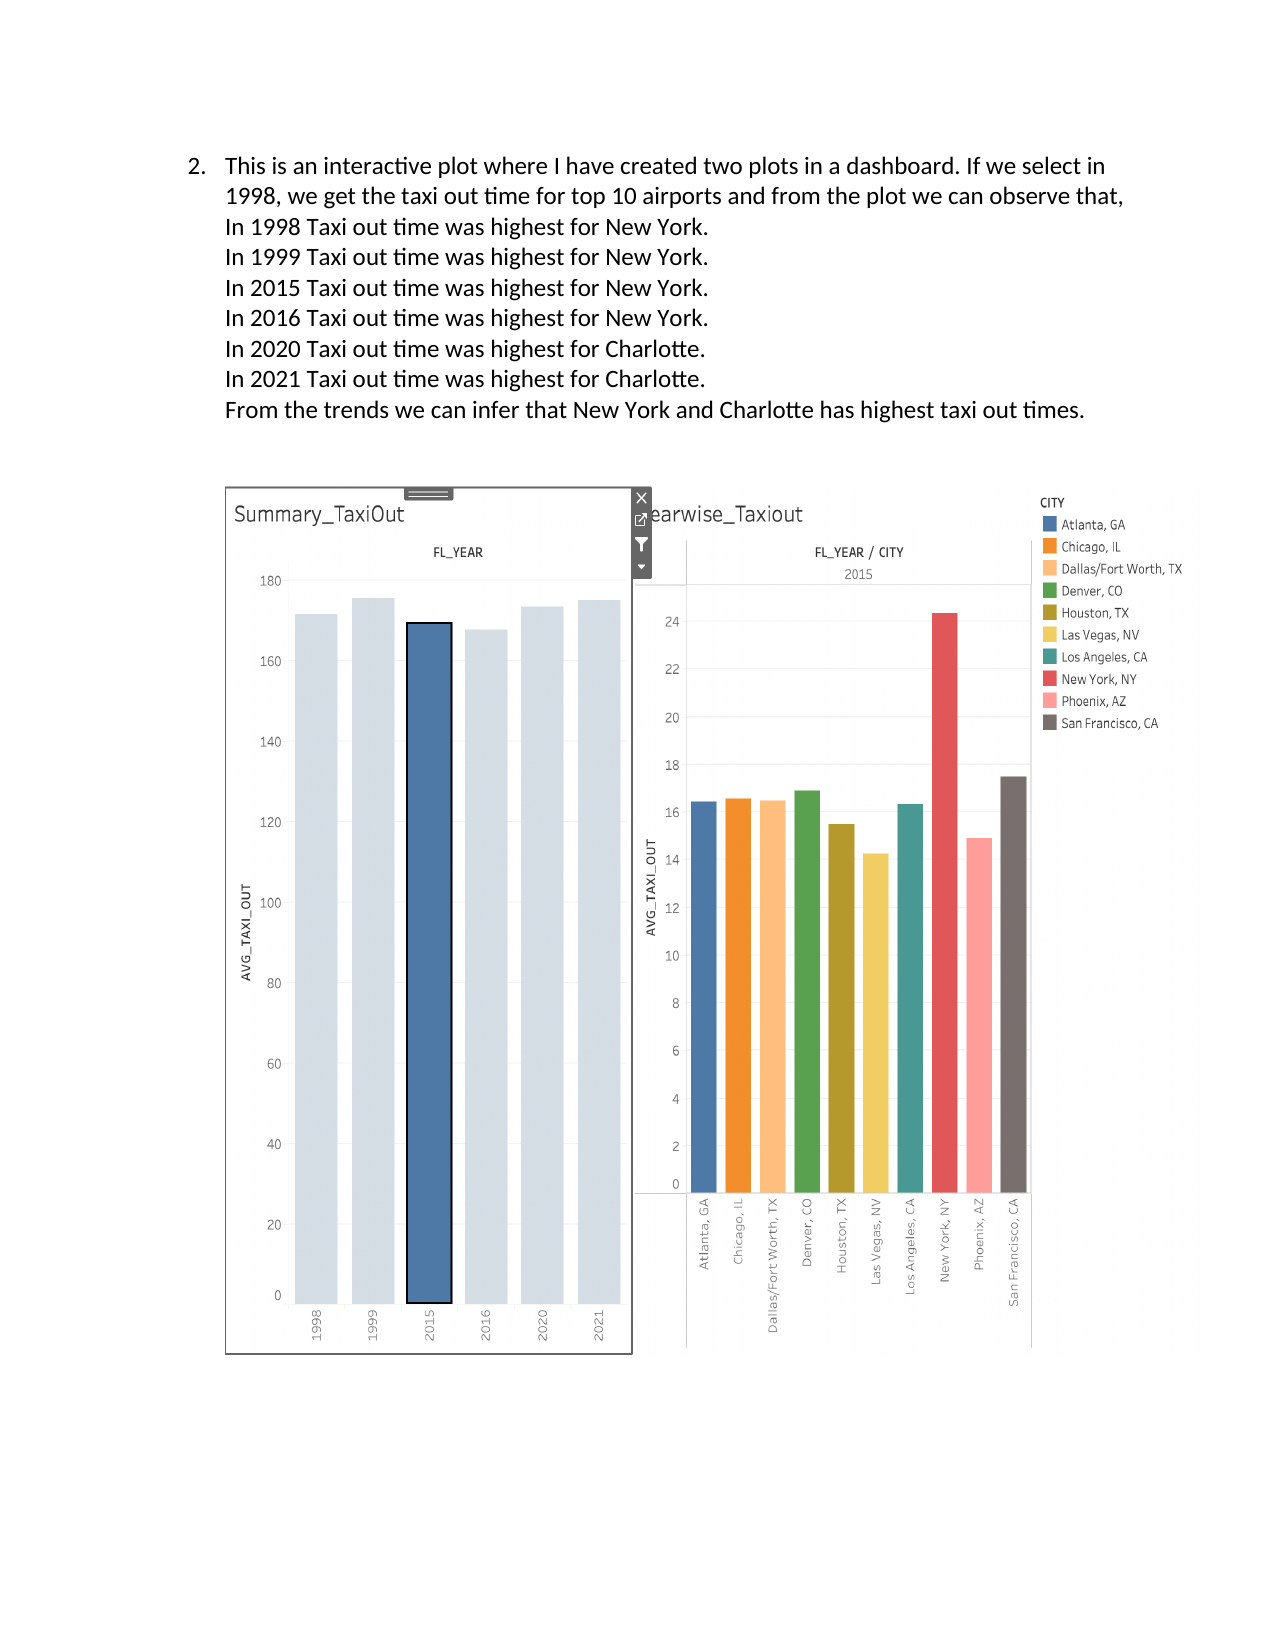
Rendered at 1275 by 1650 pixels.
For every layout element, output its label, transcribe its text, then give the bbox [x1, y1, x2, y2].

picture [225, 485, 1200, 1356]
list In 2015 Taxi out time was highest for New York. [225, 272, 1125, 303]
list In 1999 Taxi out time was highest for New York. [225, 242, 1125, 272]
list From the trends we can infer that New York and Charlotte has highest taxi out times. [225, 394, 1125, 425]
list This is an interactive plot where I have created two plots in a dashboard. If we select in 1998, we get the taxi out time for top 10 airports and from the plot we can observe that, [187, 150, 1125, 211]
list In 2021 Taxi out time was highest for Charlotte. [225, 364, 1125, 394]
list In 2020 Taxi out time was highest for Charlotte. [225, 333, 1125, 364]
list In 1998 Taxi out time was highest for New York. [225, 211, 1125, 242]
list In 2016 Taxi out time was highest for New York. [225, 303, 1125, 333]
